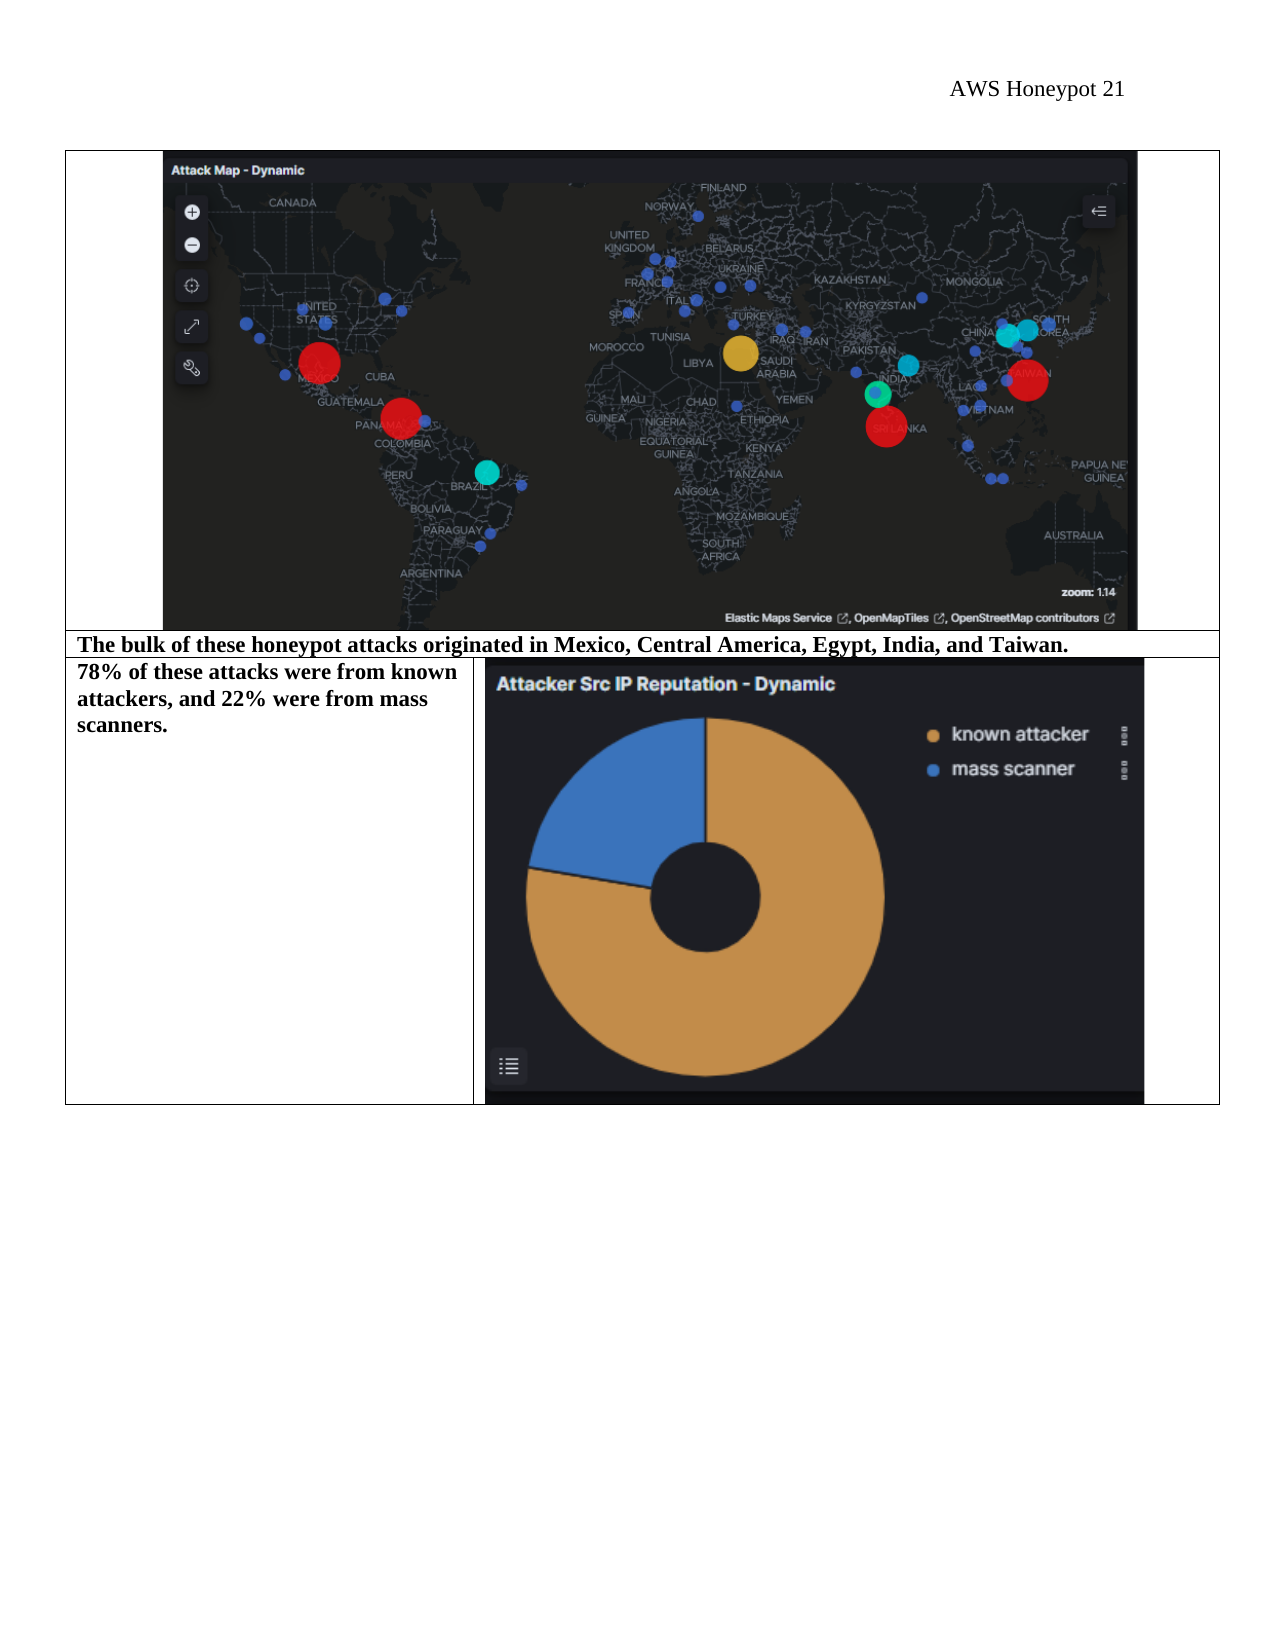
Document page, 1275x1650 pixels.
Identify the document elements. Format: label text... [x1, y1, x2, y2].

picture [162, 151, 1138, 630]
table_cell [66, 151, 162, 630]
picture [485, 658, 1145, 1104]
table_cell [1145, 658, 1219, 1104]
table_cell [1138, 151, 1219, 630]
table_cell [474, 658, 485, 1104]
table_cell 78% of these attacks were from known attackers, and 22% were from mass scanners. [66, 658, 473, 1104]
table_cell The bulk of these honeypot attacks originated in Mexico, Central America, Egypt, India, and Taiwan. [66, 631, 1219, 657]
